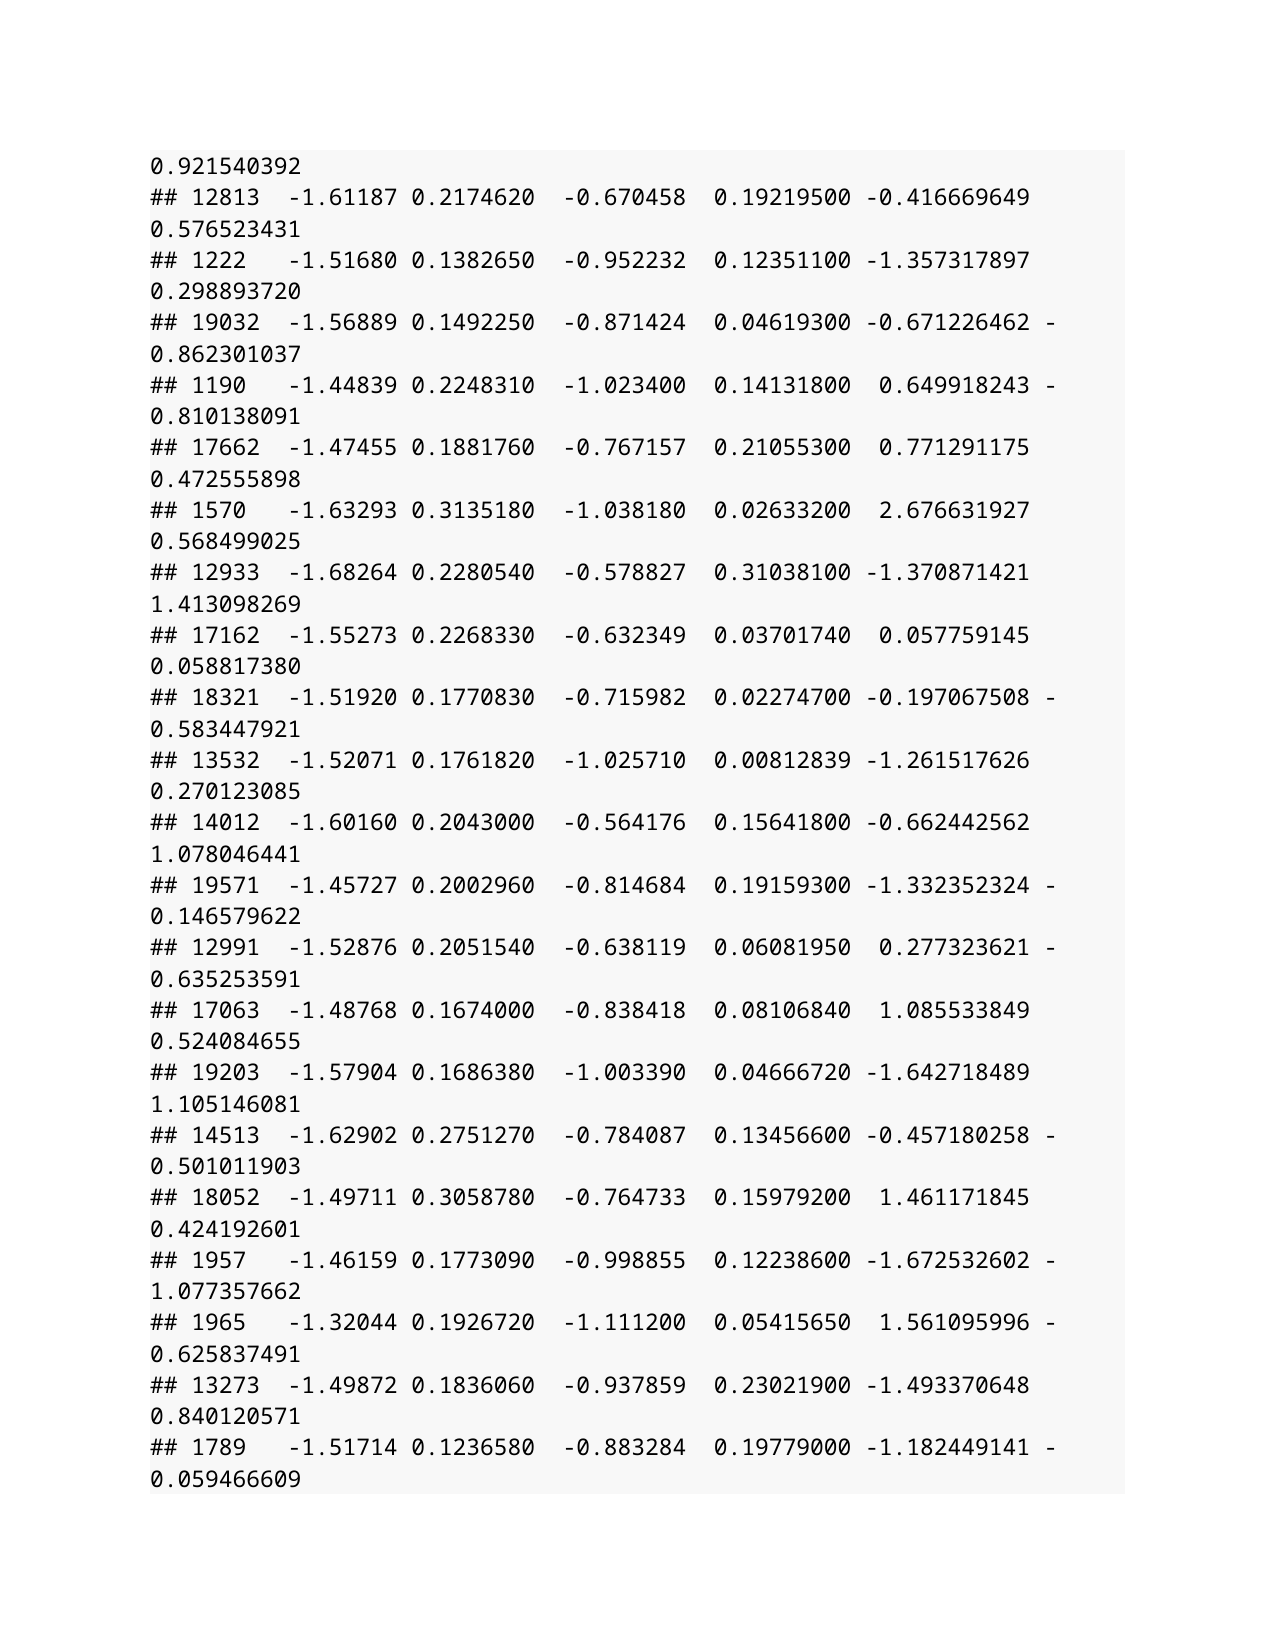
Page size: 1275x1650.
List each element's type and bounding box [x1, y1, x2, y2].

text [150, 150, 1125, 1494]
